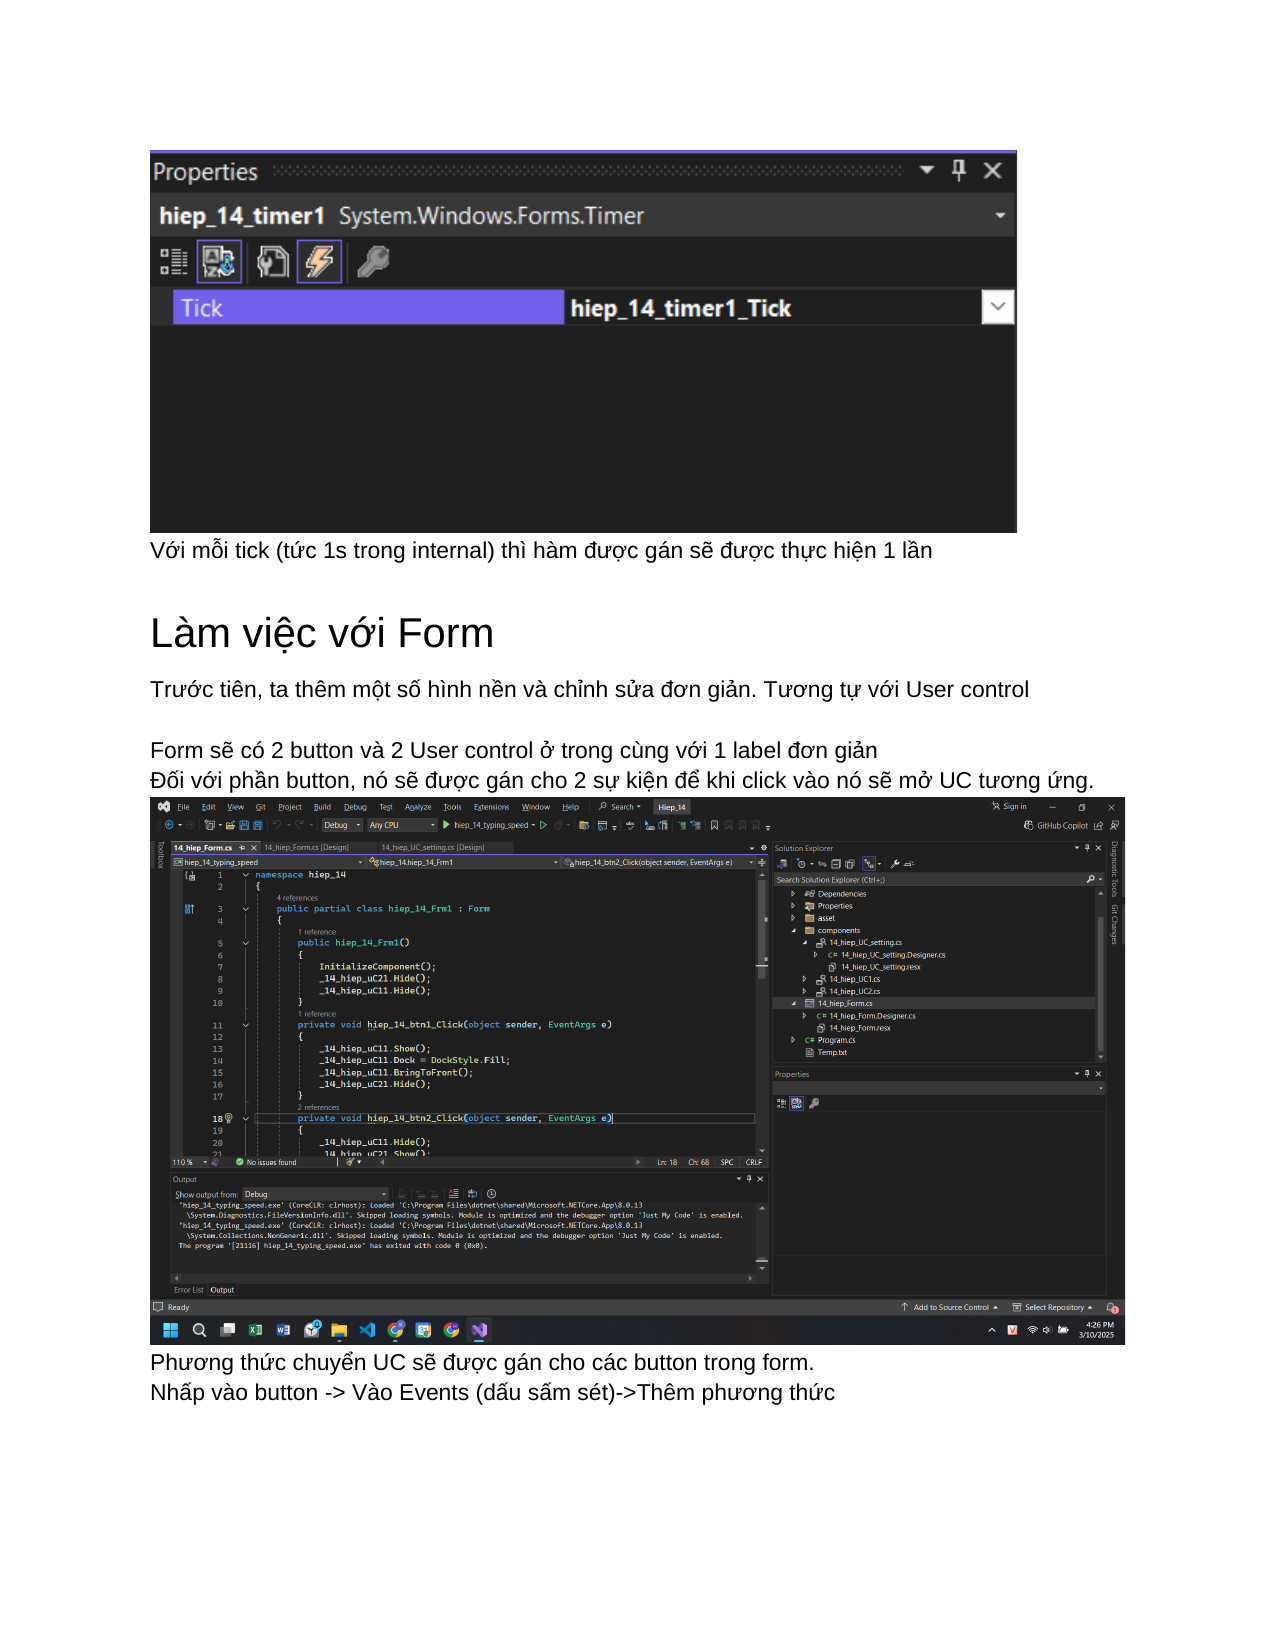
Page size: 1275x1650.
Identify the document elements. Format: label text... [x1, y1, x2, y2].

picture [150, 797, 1125, 1345]
subtitle Làm việc với Form [150, 608, 1125, 656]
text Phương thức chuyển UC sẽ được gán cho các button trong form. [150, 1349, 1125, 1375]
text Form sẽ có 2 button và 2 User control ở trong cùng với 1 label đơn giản [150, 737, 1125, 763]
text Trước tiên, ta thêm một số hình nền và chỉnh sửa đơn giản. Tương tự với User control [150, 676, 1125, 702]
picture [150, 150, 1018, 533]
text Đối với phần button, nó sẽ được gán cho 2 sự kiện để khi click vào nó sẽ mở UC tương ứng. [150, 767, 1125, 793]
text Nhấp vào button -> Vào Events (dấu sấm sét)->Thêm phương thức [150, 1379, 1125, 1405]
text Với mỗi tick (tức 1s trong internal) thì hàm được gán sẽ được thực hiện 1 lần [150, 537, 1125, 563]
